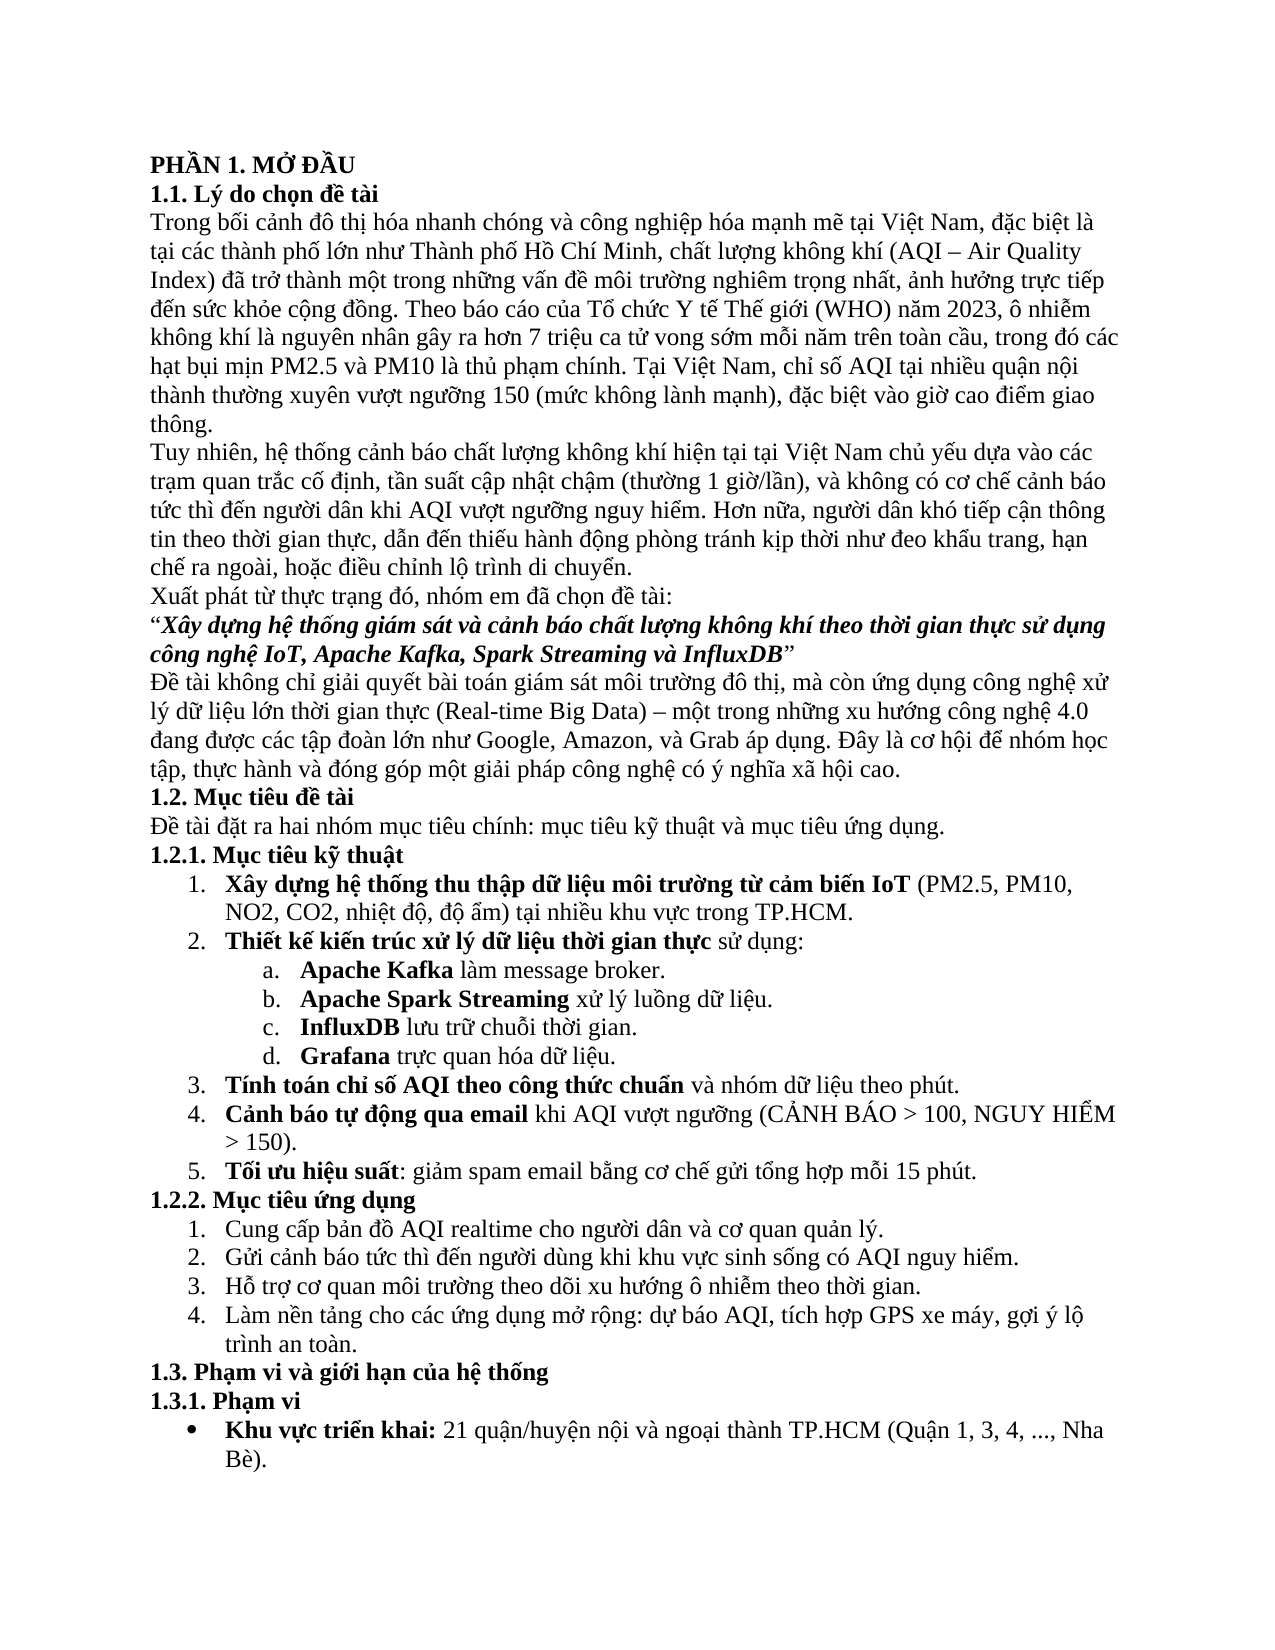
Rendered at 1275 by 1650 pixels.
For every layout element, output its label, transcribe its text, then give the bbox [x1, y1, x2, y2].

list Làm nền tảng cho các ứng dụng mở rộng: dự báo AQI, tích hợp GPS xe máy, gợi ý lộ trình an toàn. [187, 1300, 1125, 1357]
text Tuy nhiên, hệ thống cảnh báo chất lượng không khí hiện tại tại Việt Nam chủ yếu dựa vào các trạm quan trắc cố định, tần suất cập nhật chậm (thường 1 giờ/lần), và không có cơ chế cảnh báo tức thì đến người dân khi AQI vượt ngưỡng nguy hiểm. Hơn nữa, người dân khó tiếp cận thông tin theo thời gian thực, dẫn đến thiếu hành động phòng tránh kịp thời như đeo khẩu trang, hạn chế ra ngoài, hoặc điều chỉnh lộ trình di chuyển. [150, 437, 1125, 581]
list Apache Spark Streaming xử lý luồng dữ liệu. [262, 984, 1125, 1012]
list Tính toán chỉ số AQI theo công thức chuẩn và nhóm dữ liệu theo phút. [187, 1070, 1125, 1099]
text Trong bối cảnh đô thị hóa nhanh chóng và công nghiệp hóa mạnh mẽ tại Việt Nam, đặc biệt là tại các thành phố lớn như Thành phố Hồ Chí Minh, chất lượng không khí (AQI – Air Quality Index) đã trở thành một trong những vấn đề môi trường nghiêm trọng nhất, ảnh hưởng trực tiếp đến sức khỏe cộng đồng. Theo báo cáo của Tổ chức Y tế Thế giới (WHO) năm 2023, ô nhiễm không khí là nguyên nhân gây ra hơn 7 triệu ca tử vong sớm mỗi năm trên toàn cầu, trong đó các hạt bụi mịn PM2.5 và PM10 là thủ phạm chính. Tại Việt Nam, chỉ số AQI tại nhiều quận nội thành thường xuyên vượt ngưỡng 150 (mức không lành mạnh), đặc biệt vào giờ cao điểm giao thông. [150, 207, 1125, 437]
text 1.2.1. Mục tiêu kỹ thuật [150, 840, 1125, 869]
list Cung cấp bản đồ AQI realtime cho người dân và cơ quan quản lý. [187, 1214, 1125, 1242]
text PHẦN 1. MỞ ĐẦU [150, 150, 1125, 179]
text “Xây dựng hệ thống giám sát và cảnh báo chất lượng không khí theo thời gian thực sử dụng công nghệ IoT, Apache Kafka, Spark Streaming và InfluxDB” [150, 610, 1125, 667]
list Grafana trực quan hóa dữ liệu. [262, 1041, 1125, 1070]
text Đề tài đặt ra hai nhóm mục tiêu chính: mục tiêu kỹ thuật và mục tiêu ứng dụng. [150, 811, 1125, 840]
text 1.3. Phạm vi và giới hạn của hệ thống [150, 1357, 1125, 1386]
text 1.2. Mục tiêu đề tài [150, 782, 1125, 811]
list Hỗ trợ cơ quan môi trường theo dõi xu hướng ô nhiễm theo thời gian. [187, 1271, 1125, 1300]
list Gửi cảnh báo tức thì đến người dùng khi khu vực sinh sống có AQI nguy hiểm. [187, 1242, 1125, 1271]
list Tối ưu hiệu suất: giảm spam email bằng cơ chế gửi tổng hợp mỗi 15 phút. [187, 1156, 1125, 1185]
text 1.1. Lý do chọn đề tài [150, 179, 1125, 207]
list Apache Kafka làm message broker. [262, 955, 1125, 984]
list Khu vực triển khai: 21 quận/huyện nội và ngoại thành TP.HCM (Quận 1, 3, 4, ..., Nha Bè). [187, 1415, 1125, 1472]
text 1.3.1. Phạm vi [150, 1386, 1125, 1415]
list Xây dựng hệ thống thu thập dữ liệu môi trường từ cảm biến IoT (PM2.5, PM10, NO2, CO2, nhiệt độ, độ ẩm) tại nhiều khu vực trong TP.HCM. [187, 869, 1125, 926]
list Thiết kế kiến trúc xử lý dữ liệu thời gian thực sử dụng: [187, 926, 1125, 955]
list InfluxDB lưu trữ chuỗi thời gian. [262, 1012, 1125, 1041]
list Cảnh báo tự động qua email khi AQI vượt ngưỡng (CẢNH BÁO > 100, NGUY HIỂM > 150). [187, 1099, 1125, 1156]
text 1.2.2. Mục tiêu ứng dụng [150, 1185, 1125, 1214]
text Xuất phát từ thực trạng đó, nhóm em đã chọn đề tài: [150, 581, 1125, 610]
text Đề tài không chỉ giải quyết bài toán giám sát môi trường đô thị, mà còn ứng dụng công nghệ xử lý dữ liệu lớn thời gian thực (Real-time Big Data) – một trong những xu hướng công nghệ 4.0 đang được các tập đoàn lớn như Google, Amazon, và Grab áp dụng. Đây là cơ hội để nhóm học tập, thực hành và đóng góp một giải pháp công nghệ có ý nghĩa xã hội cao. [150, 667, 1125, 782]
